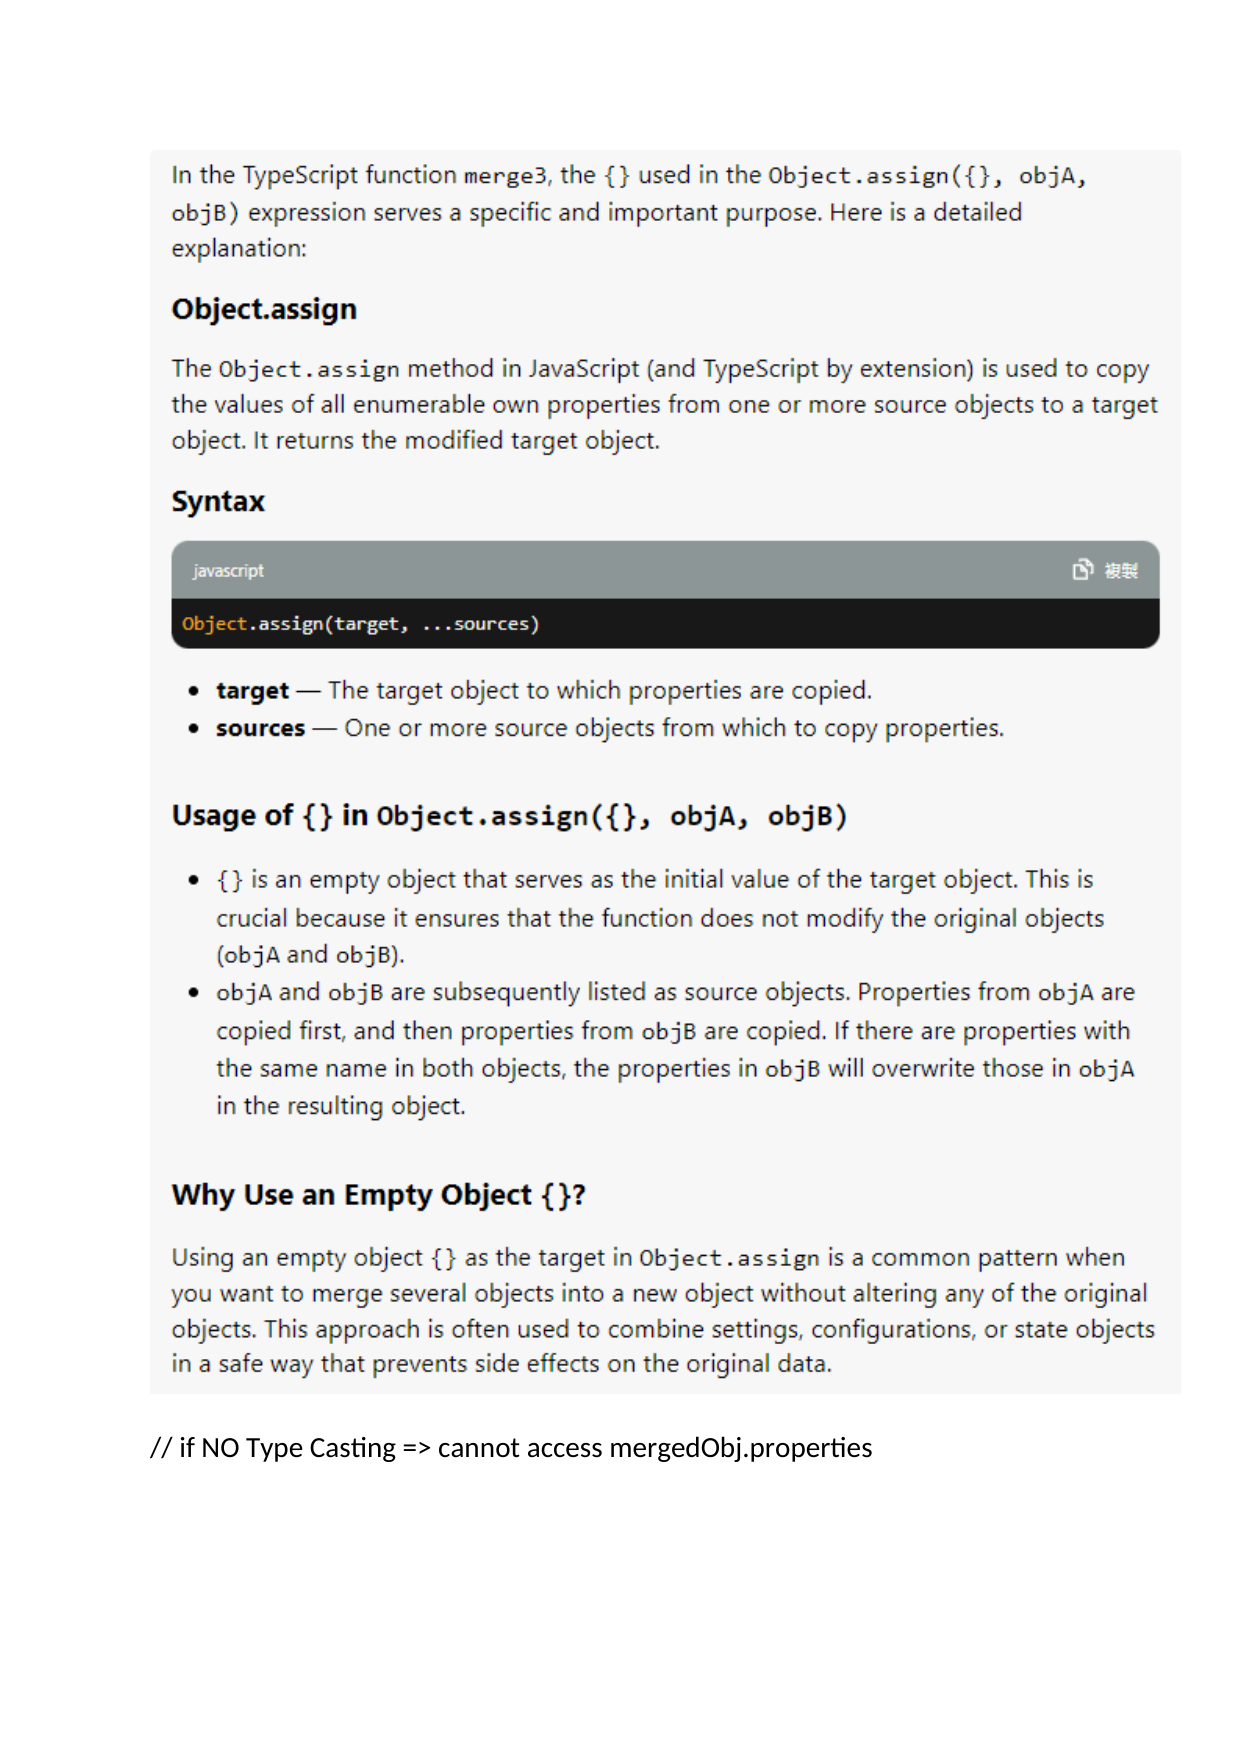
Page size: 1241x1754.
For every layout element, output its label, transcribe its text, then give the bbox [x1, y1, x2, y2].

text // if NO Type Casting => cannot access mergedObj.properties [150, 1429, 1090, 1465]
picture [150, 150, 1182, 1394]
